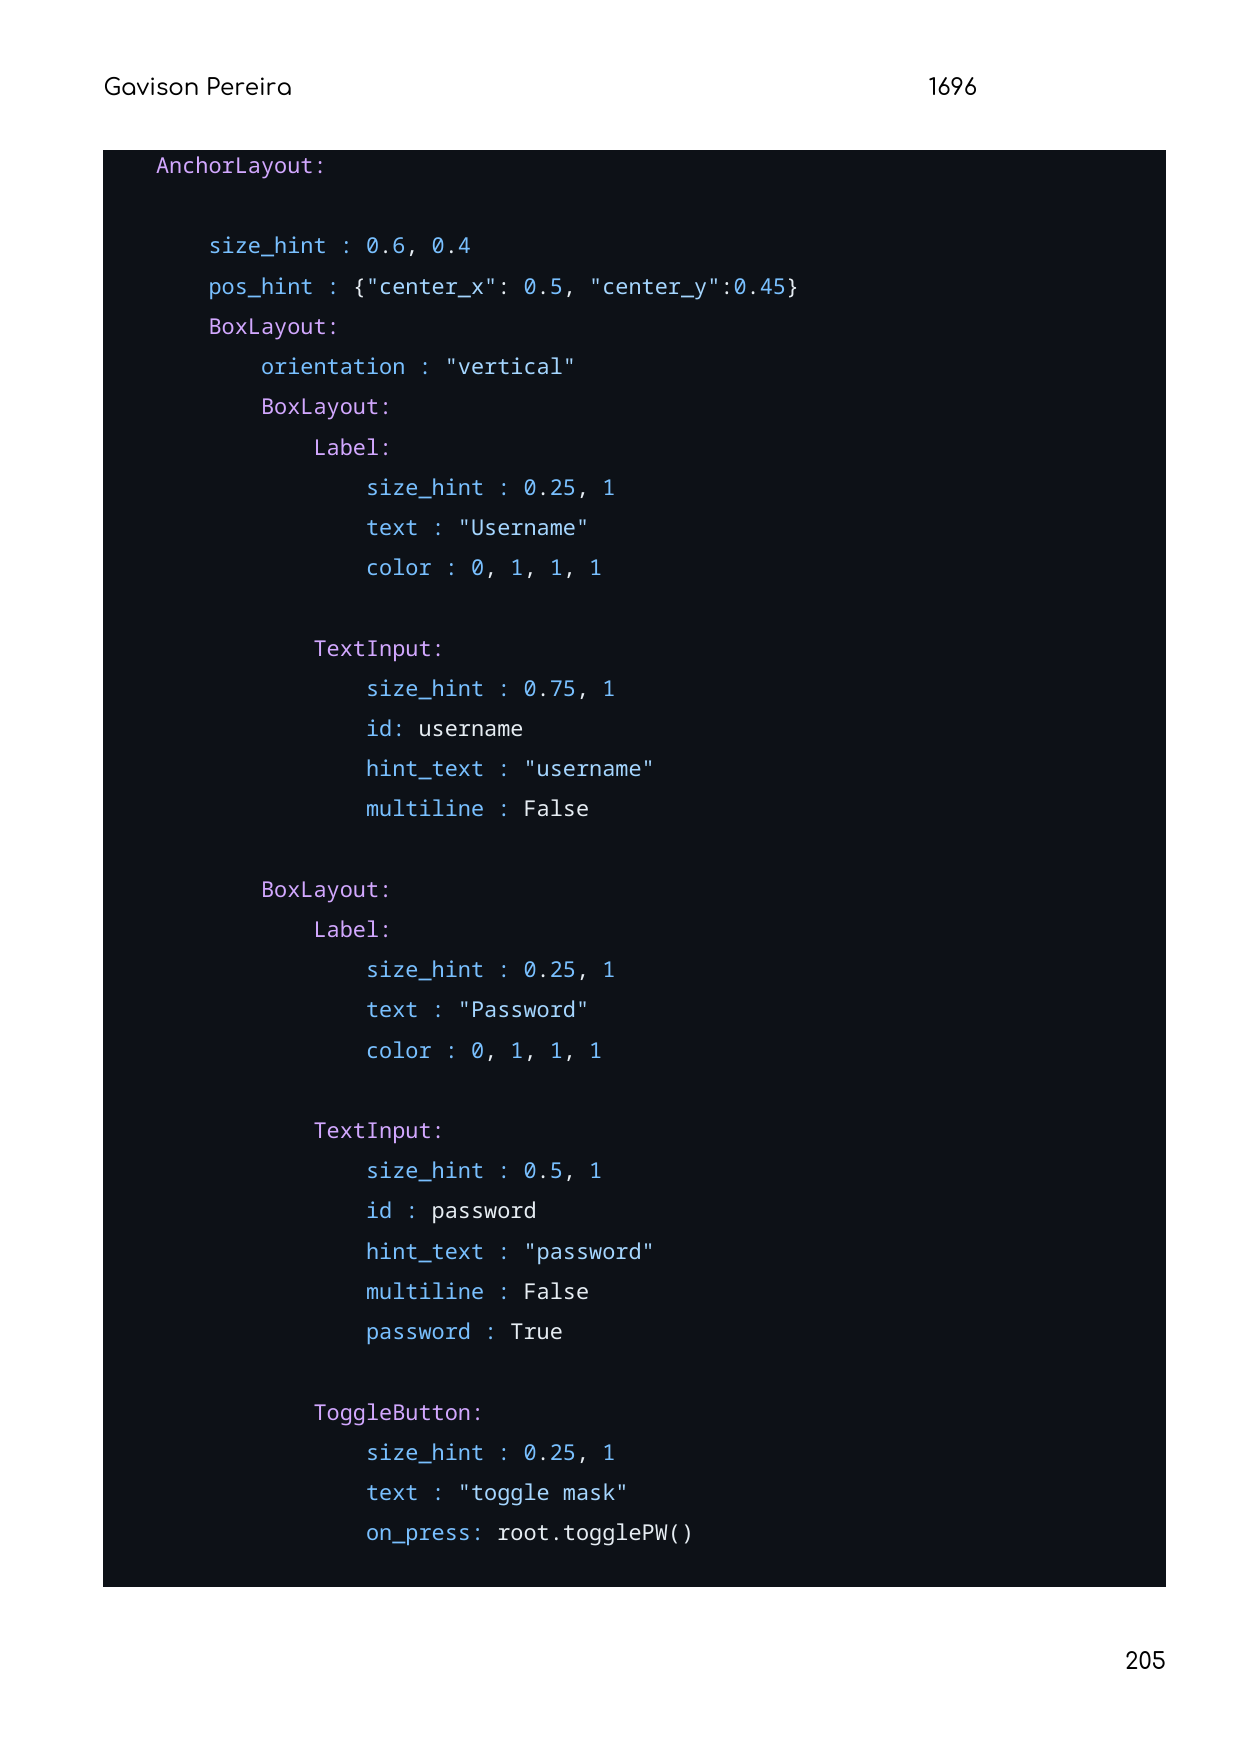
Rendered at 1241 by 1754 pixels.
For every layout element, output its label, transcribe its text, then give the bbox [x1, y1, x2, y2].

text multiline : False [103, 793, 1166, 823]
text text : "Password" [103, 994, 1166, 1024]
text Label: [103, 914, 1166, 944]
text password : True [103, 1316, 1166, 1346]
text pos_hint : {"center_x": 0.5, "center_y":0.45} [103, 271, 1166, 300]
text size_hint : 0.25, 1 [103, 472, 1166, 501]
text ToggleButton: [103, 1396, 1166, 1426]
text TextInput: [103, 1115, 1166, 1145]
text BoxLayout: [103, 391, 1166, 421]
text orientation : "vertical" [103, 351, 1166, 381]
text size_hint : 0.25, 1 [103, 954, 1166, 984]
text id : password [103, 1195, 1166, 1225]
text hint_text : "username" [103, 753, 1166, 783]
text multiline : False [103, 1276, 1166, 1306]
text size_hint : 0.25, 1 [103, 1437, 1166, 1466]
text BoxLayout: [103, 874, 1166, 903]
text size_hint : 0.5, 1 [103, 1155, 1166, 1185]
text AnchorLayout: [103, 150, 1166, 180]
text size_hint : 0.75, 1 [103, 673, 1166, 702]
text BoxLayout: [103, 311, 1166, 341]
text text : "Username" [103, 512, 1166, 542]
text on_press: root.togglePW() [103, 1517, 1166, 1547]
text size_hint : 0.6, 0.4 [103, 230, 1166, 260]
text Label: [103, 431, 1166, 461]
text hint_text : "password" [103, 1236, 1166, 1265]
text text : "toggle mask" [103, 1477, 1166, 1507]
text color : 0, 1, 1, 1 [103, 552, 1166, 582]
text id: username [103, 713, 1166, 743]
text TextInput: [103, 632, 1166, 662]
text color : 0, 1, 1, 1 [103, 1034, 1166, 1064]
